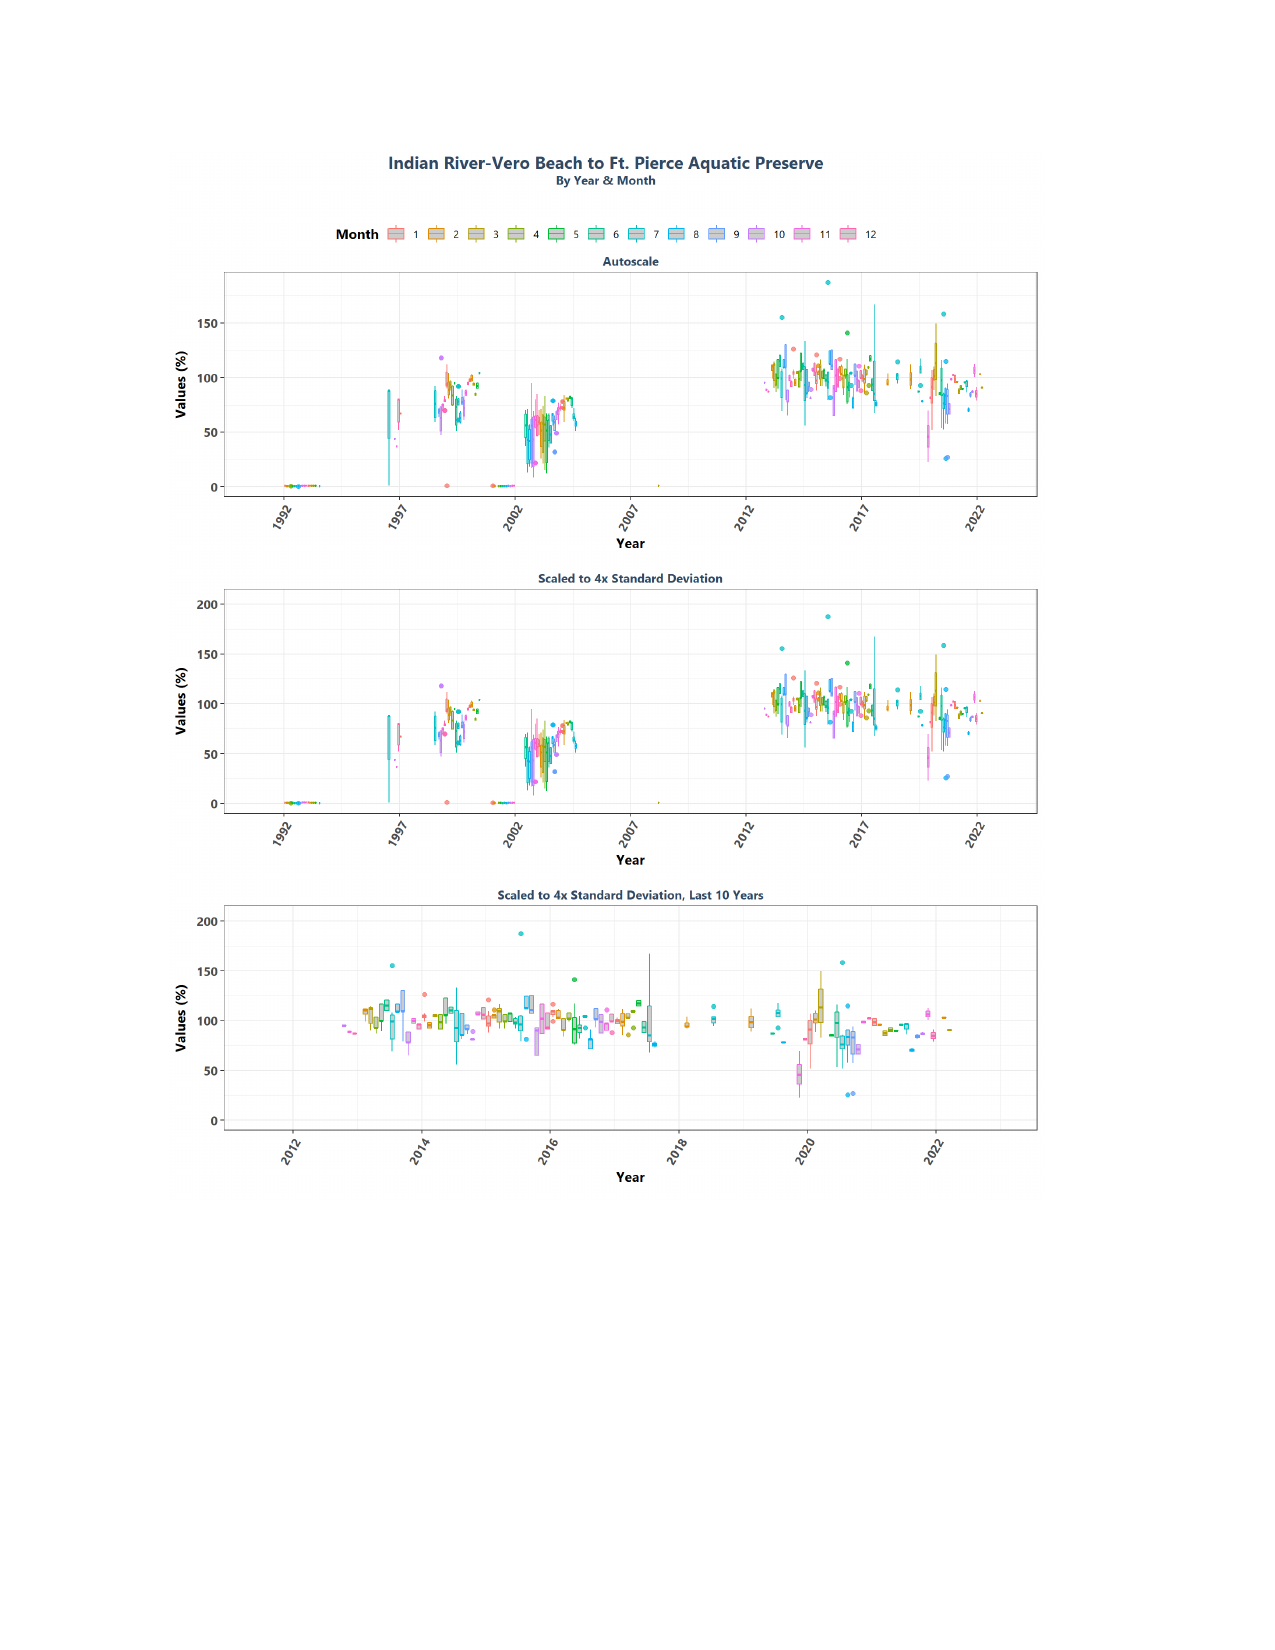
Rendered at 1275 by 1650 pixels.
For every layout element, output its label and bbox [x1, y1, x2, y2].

picture [168, 150, 1044, 1200]
